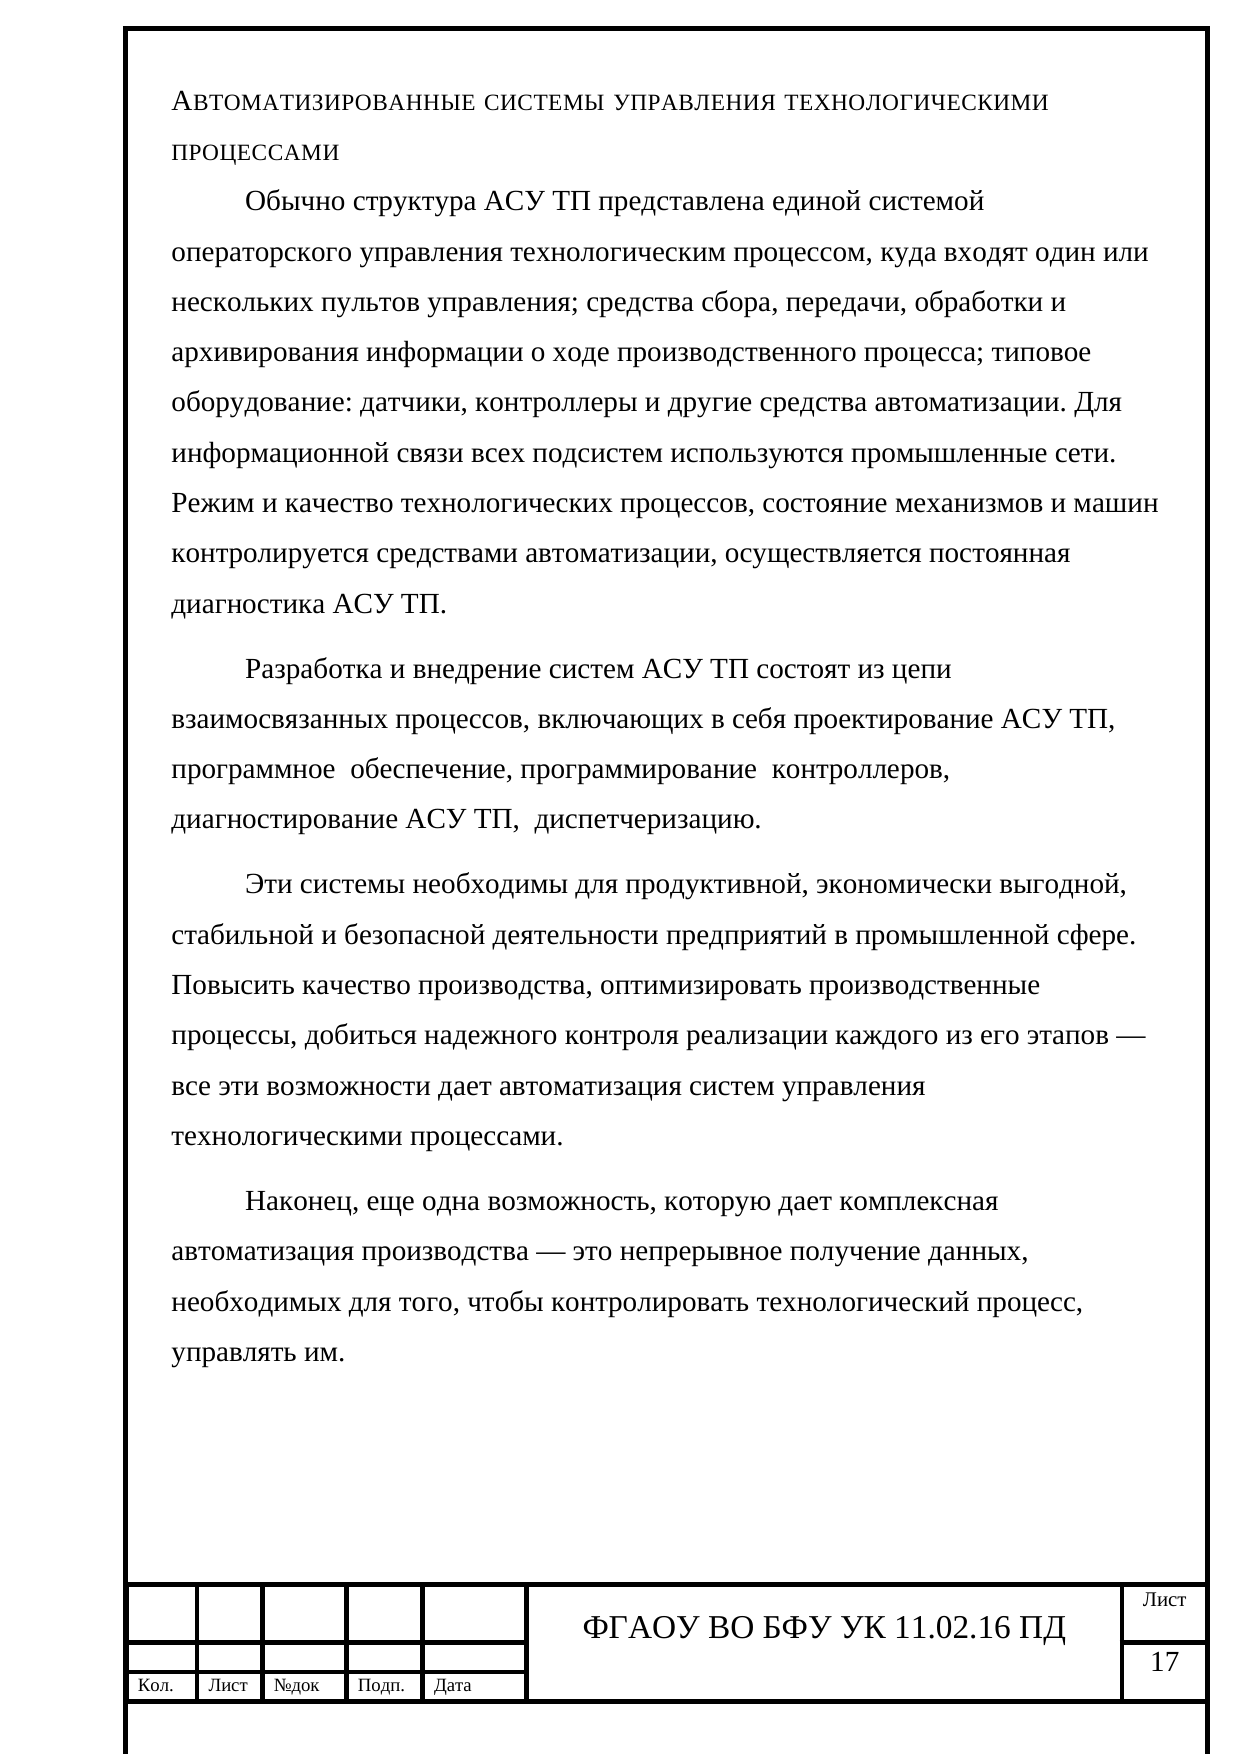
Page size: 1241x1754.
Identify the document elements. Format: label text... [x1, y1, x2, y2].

text Наконец, еще одна возможность, которую дает комплексная автоматизация производства — это непрерывное получение данных, необходимых для того, чтобы контролировать технологический процесс, управлять им. [171, 1183, 1163, 1367]
subtitle Автоматизированные системы управления технологическими процессами [171, 83, 1163, 167]
text Эти системы необходимы для продуктивной, экономически выгодной, стабильной и безопасной деятельности предприятий в промышленной сфере. Повысить качество производства, оптимизировать производственные процессы, добиться надежного контроля реализации каждого из его этапов — все эти возможности дает автоматизация систем управления технологическими процессами. [171, 867, 1163, 1152]
text Разработка и внедрение систем АСУ ТП состоят из цепи взаимосвязанных процессов, включающих в себя проектирование АСУ ТП, программное обеспечение, программирование контроллеров, диагностирование АСУ ТП, диспетчеризацию. [171, 651, 1163, 835]
text Обычно структура АСУ ТП представлена единой системой операторского управления технологическим процессом, куда входят один или нескольких пультов управления; средства сбора, передачи, обработки и архивирования информации о ходе производственного процесса; типовое оборудование: датчики, контроллеры и другие средства автоматизации. Для информационной связи всех подсистем используются промышленные сети. Режим и качество технологических процессов, состояние механизмов и машин контролируется средствами автоматизации, осуществляется постоянная диагностика АСУ ТП. [171, 183, 1163, 619]
